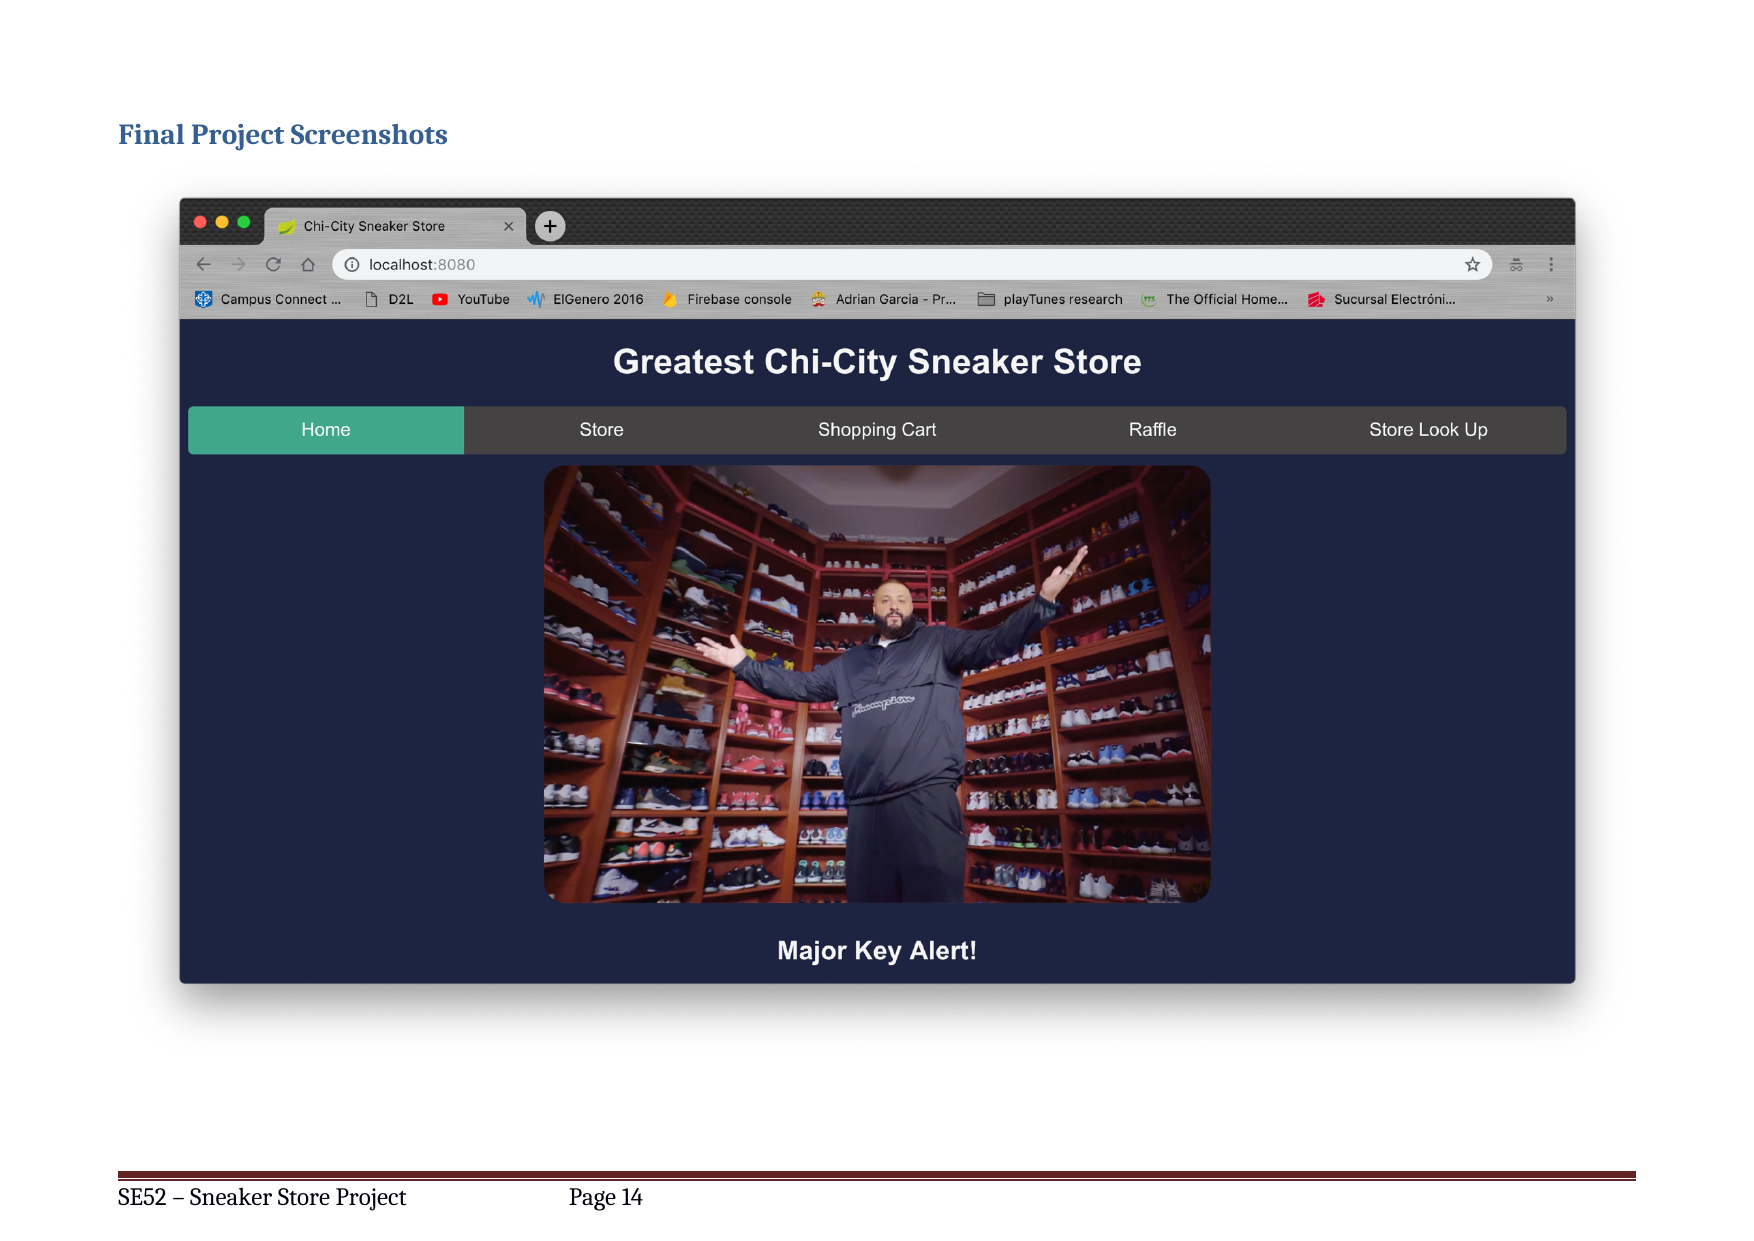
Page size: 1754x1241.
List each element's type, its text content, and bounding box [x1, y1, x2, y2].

picture [118, 156, 1636, 1064]
subtitle Final Project Screenshots [118, 118, 1636, 152]
